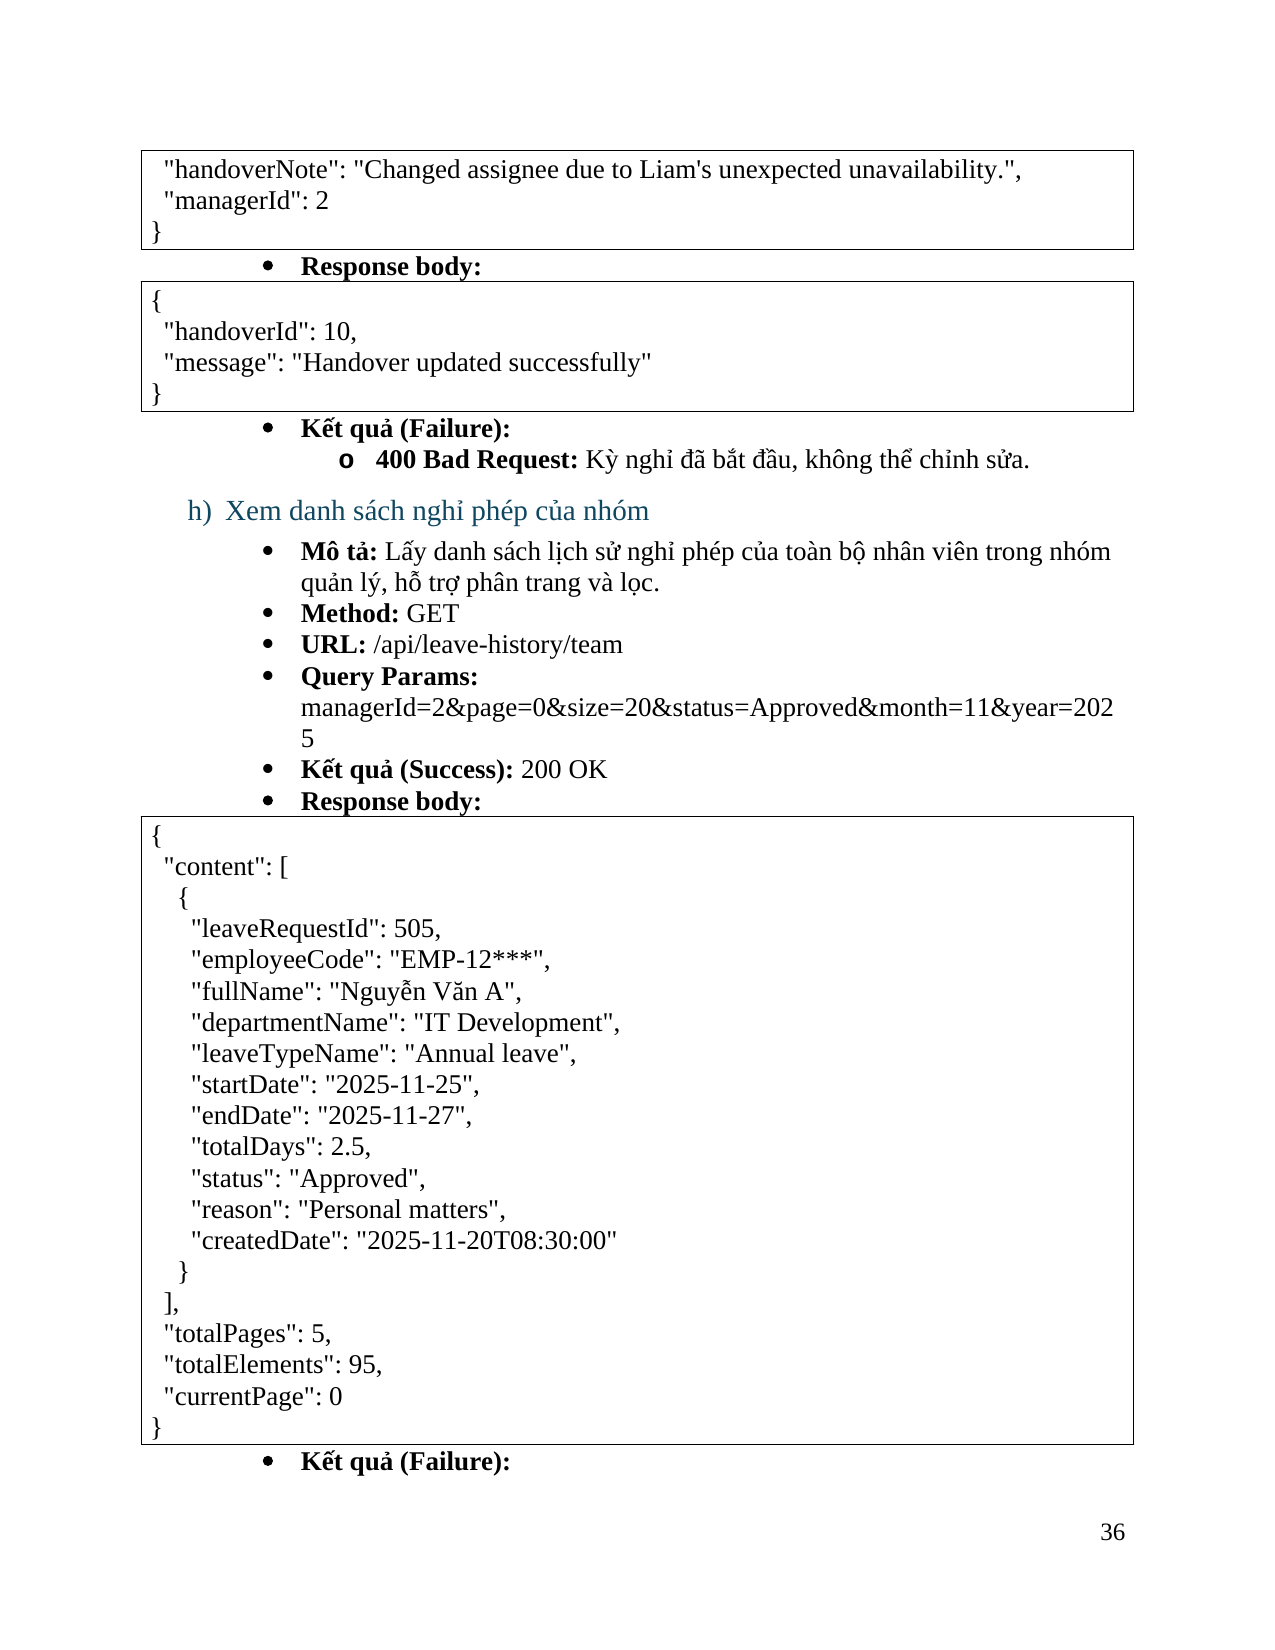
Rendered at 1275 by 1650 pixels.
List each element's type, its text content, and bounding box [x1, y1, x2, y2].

text { [150, 881, 1125, 912]
text "handoverId": 10, [150, 315, 1125, 346]
text "content": [ [150, 850, 1125, 881]
text "endDate": "2025-11-27", [150, 1099, 1125, 1131]
text "totalPages": 5, [150, 1317, 1125, 1348]
text "leaveTypeName": "Annual leave", [150, 1037, 1125, 1068]
text "startDate": "2025-11-25", [150, 1068, 1125, 1099]
text "fullName": "Nguyễn Văn A", [150, 975, 1125, 1006]
text "totalDays": 2.5, [150, 1131, 1125, 1162]
list Query Params: managerId=2&page=0&size=20&status=Approved&month=11&year=2025 [263, 660, 1125, 753]
list Response body: [263, 250, 1125, 281]
text "createdDate": "2025-11-20T08:30:00" [150, 1224, 1125, 1255]
text ], [150, 1286, 1125, 1317]
list 400 Bad Request: Kỳ nghỉ đã bắt đầu, không thể chỉnh sửa. [338, 443, 1125, 476]
text "currentPage": 0 [150, 1380, 1125, 1408]
text "message": "Handover updated successfully" [150, 346, 1125, 374]
text "reason": "Personal matters", [150, 1193, 1125, 1224]
text } [142, 374, 1133, 411]
list Kết quả (Success): 200 OK [263, 753, 1125, 785]
text } [142, 1408, 1133, 1444]
text } [142, 212, 1133, 249]
text "totalElements": 95, [150, 1348, 1125, 1380]
text { [142, 282, 1133, 315]
text } [150, 1255, 1125, 1286]
list URL: /api/leave-history/team [263, 629, 1125, 660]
list Kết quả (Failure): [263, 1445, 1125, 1476]
text { [142, 817, 1133, 850]
text "handoverNote": "Changed assignee due to Liam's unexpected unavailability.", [142, 151, 1133, 184]
text "departmentName": "IT Development", [150, 1006, 1125, 1037]
text "managerId": 2 [150, 184, 1125, 212]
text "employeeCode": "EMP-12***", [150, 944, 1125, 975]
list Kết quả (Failure): [263, 412, 1125, 443]
text "leaveRequestId": 505, [150, 912, 1125, 944]
list Method: GET [263, 597, 1125, 629]
subtitle Xem danh sách nghỉ phép của nhóm [187, 493, 1125, 527]
list Response body: [263, 785, 1125, 816]
text "status": "Approved", [150, 1162, 1125, 1193]
list Mô tả: Lấy danh sách lịch sử nghỉ phép của toàn bộ nhân viên trong nhóm quản lý, hỗ trợ phân trang và lọc. [263, 535, 1125, 597]
